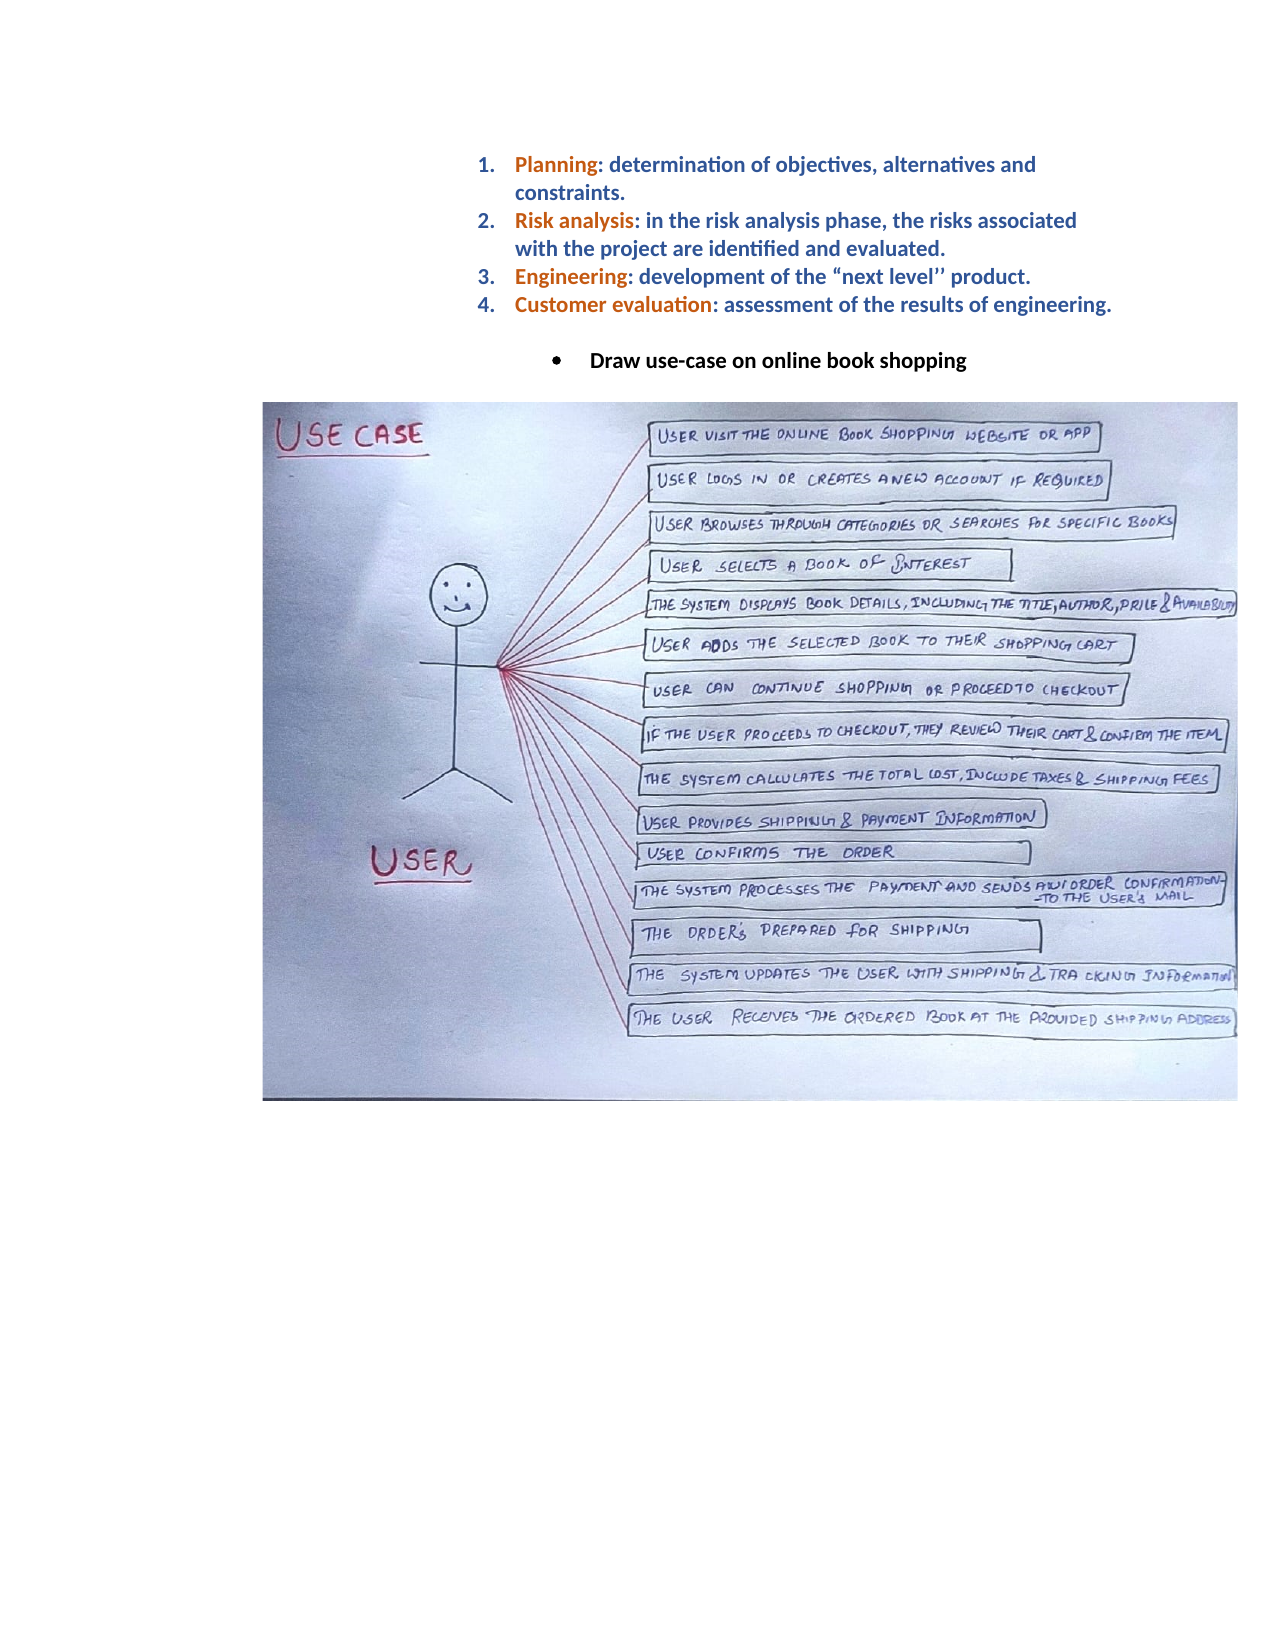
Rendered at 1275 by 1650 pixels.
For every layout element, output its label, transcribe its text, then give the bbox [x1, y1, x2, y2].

list Customer evaluation: assessment of the results of engineering. [477, 290, 1125, 318]
picture [262, 402, 1238, 1101]
list Planning: determination of objectives, alternatives and constraints. [477, 150, 1125, 206]
list Engineering: development of the “next level’’ product. [477, 262, 1125, 290]
list Risk analysis: in the risk analysis phase, the risks associated with the project are identified and evaluated. [477, 206, 1125, 262]
list Draw use-case on online book shopping [552, 346, 1125, 374]
